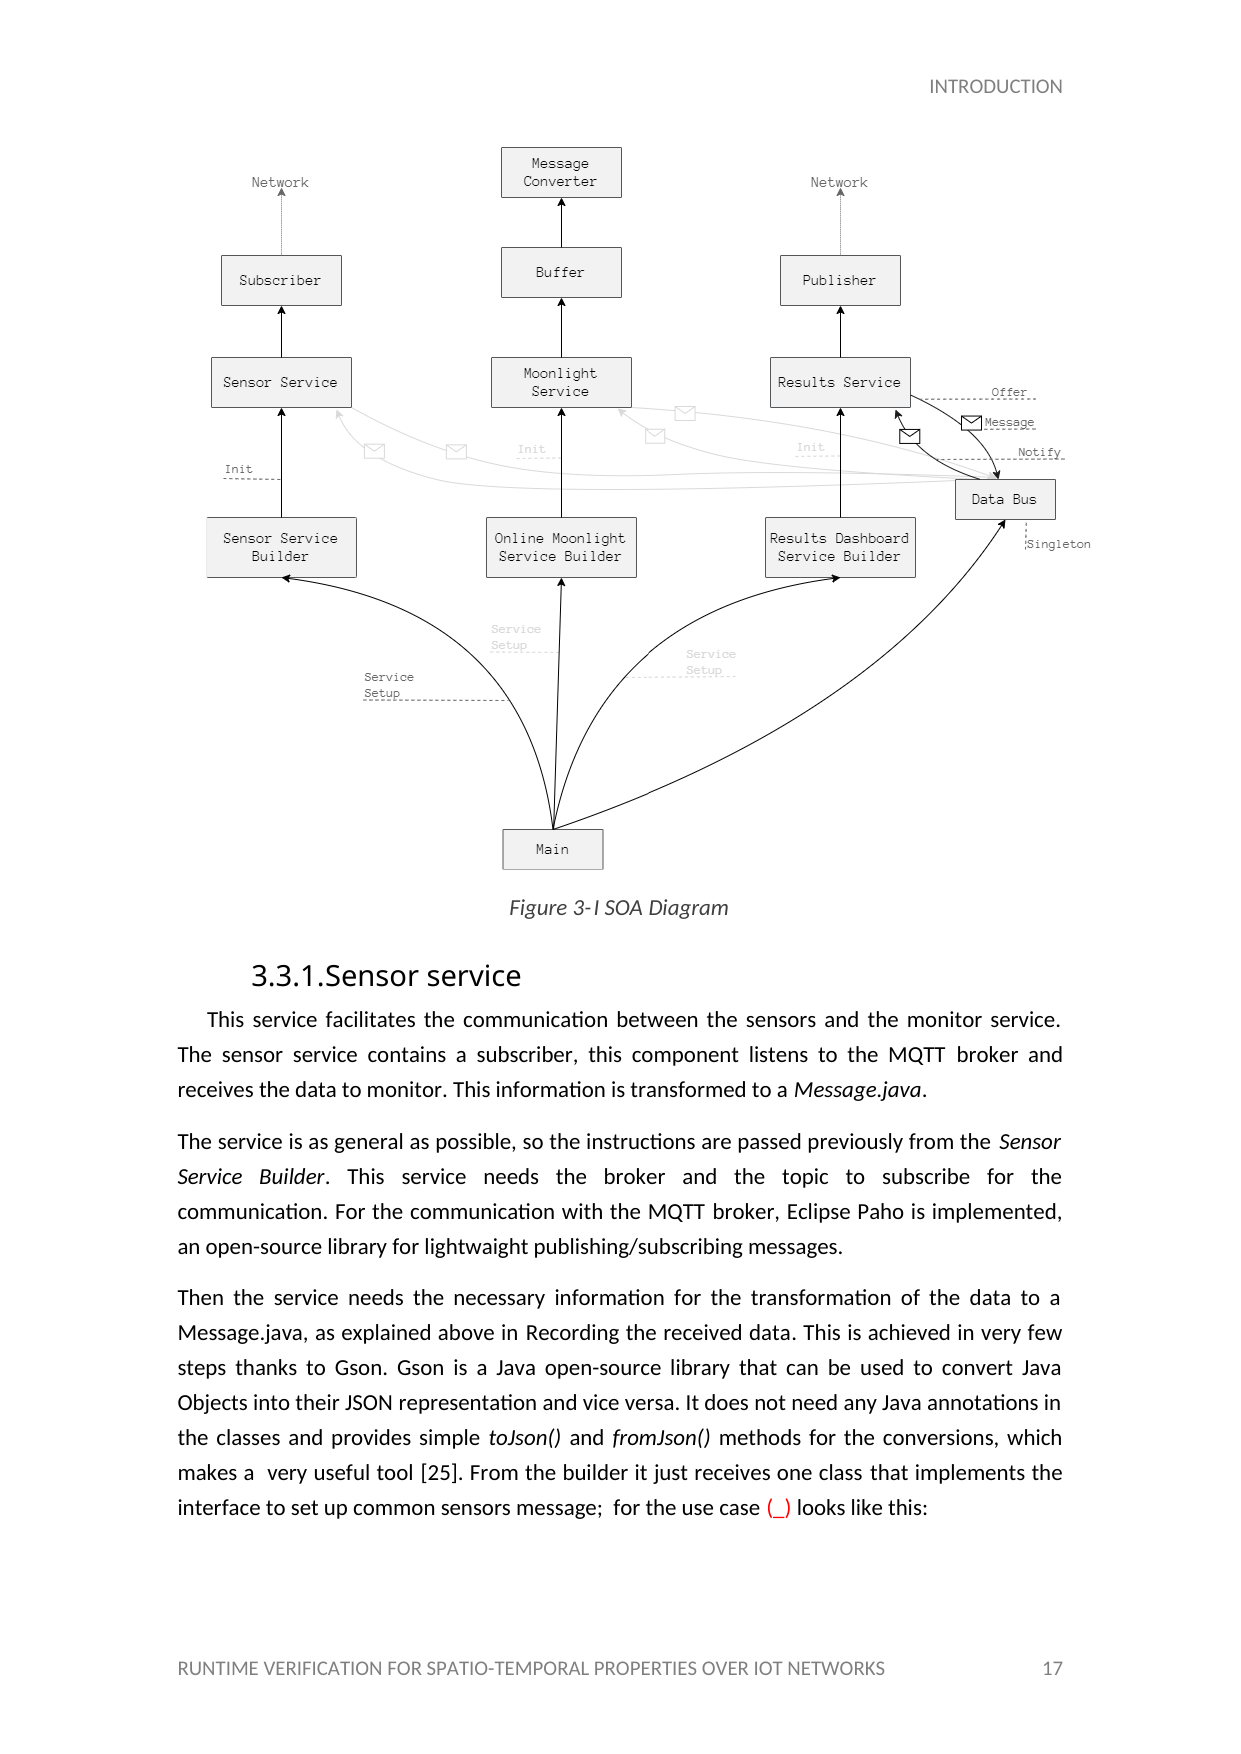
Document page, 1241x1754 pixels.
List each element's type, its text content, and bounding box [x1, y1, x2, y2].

subtitle Sensor service [251, 956, 1063, 995]
text Then the service needs the necessary information for the transformation of the data to a Message.java, as explained above in Recording the received data. This is achieved in very few steps thanks to Gson. Gson is a Java open-source library that can be used to convert Java Objects into their JSON representation and vice versa. It does not need any Java annotations in the classes and provides simple toJson() and fromJson() methods for the conversions, which makes a very useful tool. From the builder it just receives one class that implements the interface to set up common sensors message; for the use case (_) looks like this: [177, 1283, 1063, 1522]
text Figure 3-E SOA Diagram [177, 893, 1063, 921]
text The service is as general as possible, so the instructions are passed previously from the Sensor Service Builder. This service needs the broker and the topic to subscribe for the communication. For the communication with the MQTT broker, Eclipse Paho is implemented, an open-source library for lightwaight publishing/subscribing messages. [177, 1127, 1063, 1260]
picture [206, 147, 1092, 870]
text This service facilitates the communication between the sensors and the monitor service. The sensor service contains a subscriber, this component listens to the MQTT broker and receives the data to monitor. This information is transformed to a Message.java. [177, 1005, 1063, 1103]
